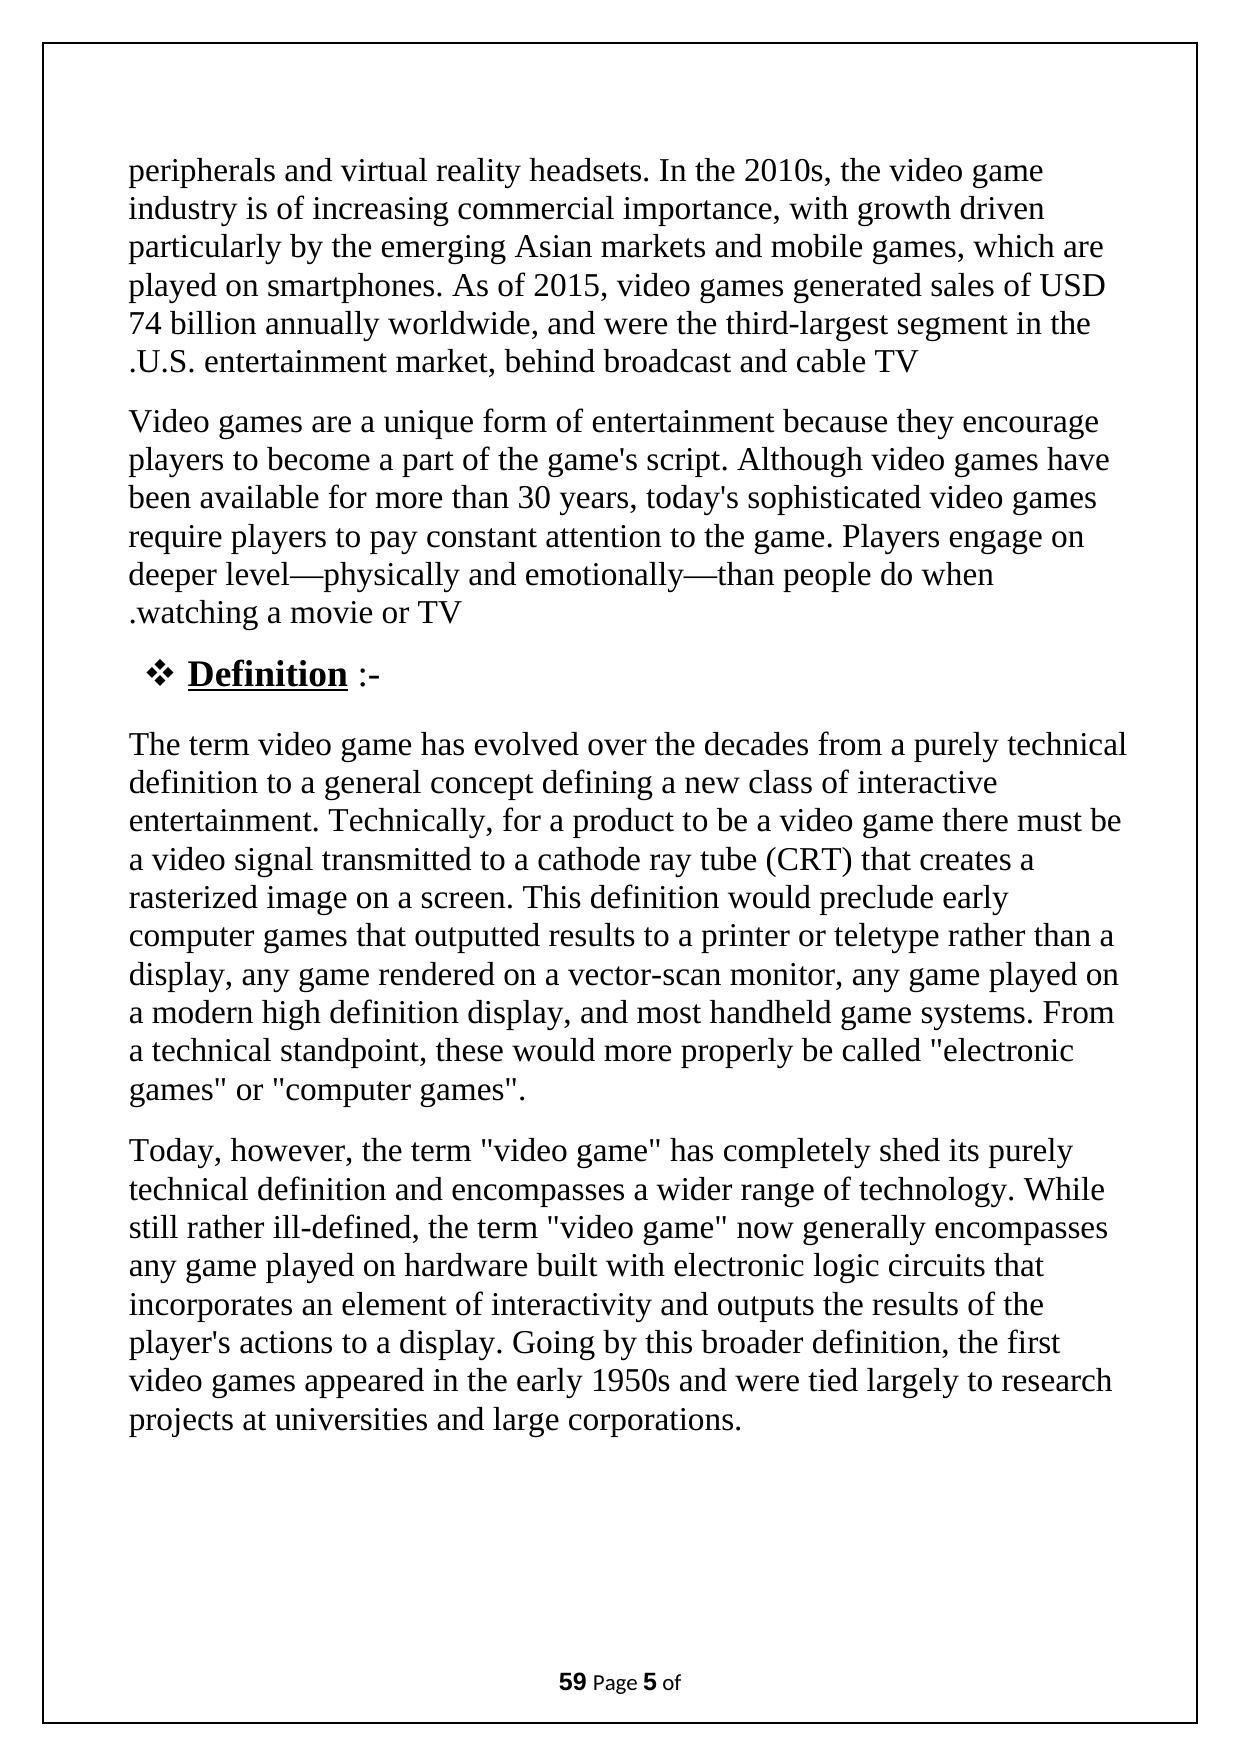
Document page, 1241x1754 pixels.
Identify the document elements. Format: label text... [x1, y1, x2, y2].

text Video games are a unique form of entertainment because they encourage players to become a part of the game's script. Although video games have been available for more than 30 years, today's sophisticated video games require players to pay constant attention to the game. Players engage on deeper level—physically and emotionally—than people do when watching a movie or TV. [128, 401, 1112, 631]
text Today, however, the term "video game" has completely shed its purely technical definition and encompasses a wider range of technology. While still rather ill-defined, the term "video game" now generally encompasses any game played on hardware built with electronic logic circuits that incorporates an element of interactivity and outputs the results of the player's actions to a display. Going by this broader definition, the first video games appeared in the early 1950s and were tied largely to research projects at universities and large corporations. [128, 1131, 1132, 1437]
list Definition :- [84, 652, 1177, 695]
text The term video game has evolved over the decades from a purely technical definition to a general concept defining a new class of interactive entertainment. Technically, for a product to be a video game there must be a video signal transmitted to a cathode ray tube (CRT) that creates a rasterized image on a screen. This definition would preclude early computer games that outputted results to a printer or teletype rather than a display, any game rendered on a vector-scan monitor, any game played on a modern high definition display, and most handheld game systems. From a technical standpoint, these would more properly be called "electronic games" or "computer games". [128, 724, 1132, 1107]
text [128, 150, 1112, 380]
